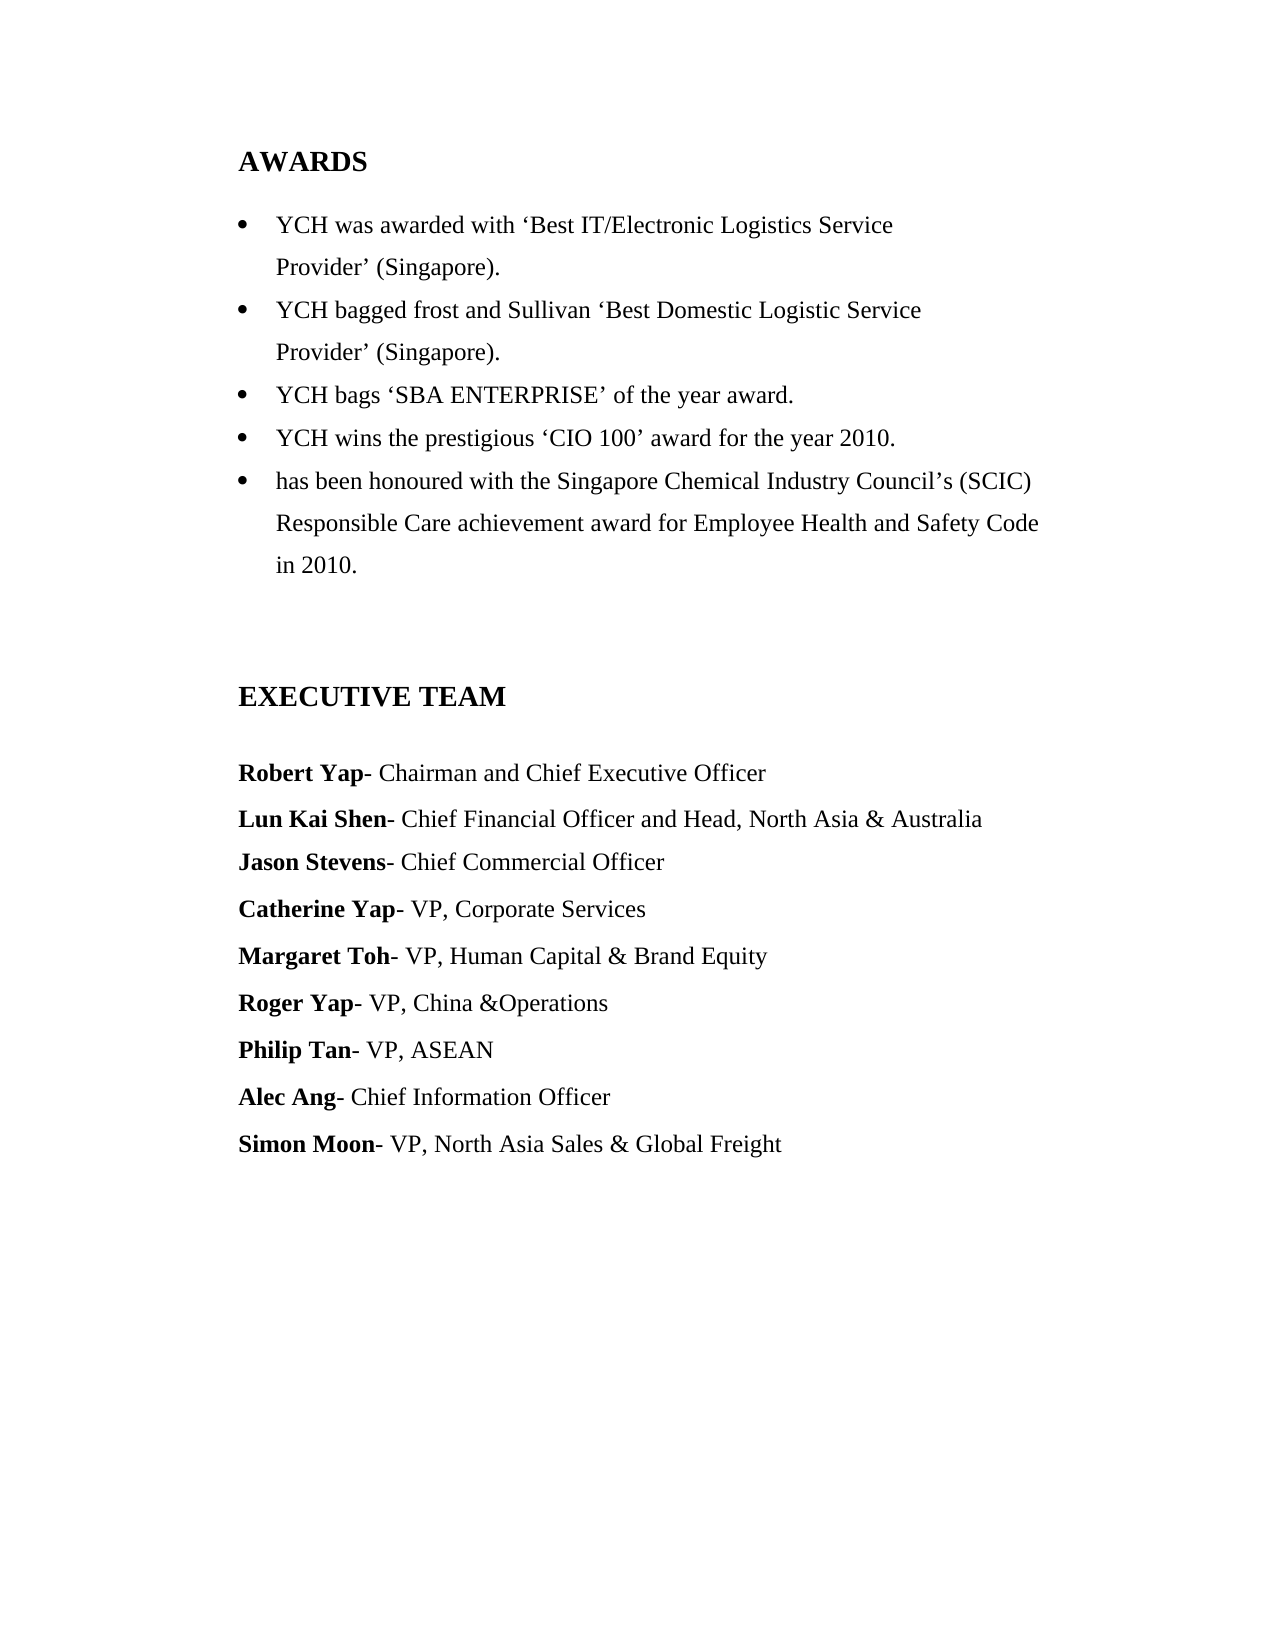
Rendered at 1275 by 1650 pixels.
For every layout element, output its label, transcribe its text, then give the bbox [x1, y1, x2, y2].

text Alec Ang- Chief Information Officer [238, 1082, 1154, 1111]
text Catherine Yap- VP, Corporate Services [238, 894, 1154, 923]
text Simon Moon- VP, North Asia Sales & Global Freight [238, 1129, 1154, 1158]
text Lun Kai Shen- Chief Financial Officer and Head, North Asia & Australia [238, 804, 1154, 832]
list YCH wins the prestigious ‘CIO 100’ award for the year 2010. [238, 423, 1154, 452]
text Jason Stevens- Chief Commercial Officer [238, 847, 1154, 876]
text Robert Yap- Chairman and Chief Executive Officer [238, 758, 1154, 787]
text Philip Tan- VP, ASEAN [238, 1035, 1154, 1063]
text Margaret Toh- VP, Human Capital & Brand Equity [238, 941, 1154, 970]
list has been honoured with the Singapore Chemical Industry Council’s (SCIC) Responsible Care achievement award for Employee Health and Safety Code in 2010. [238, 466, 1063, 579]
list YCH bagged frost and Sullivan ‘Best Domestic Logistic Service Provider’ (Singapore). [238, 295, 1021, 366]
subtitle EXECUTIVE TEAM [238, 679, 1154, 712]
list YCH bags ‘SBA ENTERPRISE’ of the year award. [238, 380, 1154, 409]
subtitle AWARDS [238, 144, 1154, 177]
text Roger Yap- VP, China &Operations [238, 988, 1154, 1017]
list YCH was awarded with ‘Best IT/Electronic Logistics Service Provider’ (Singapore). [238, 210, 992, 280]
